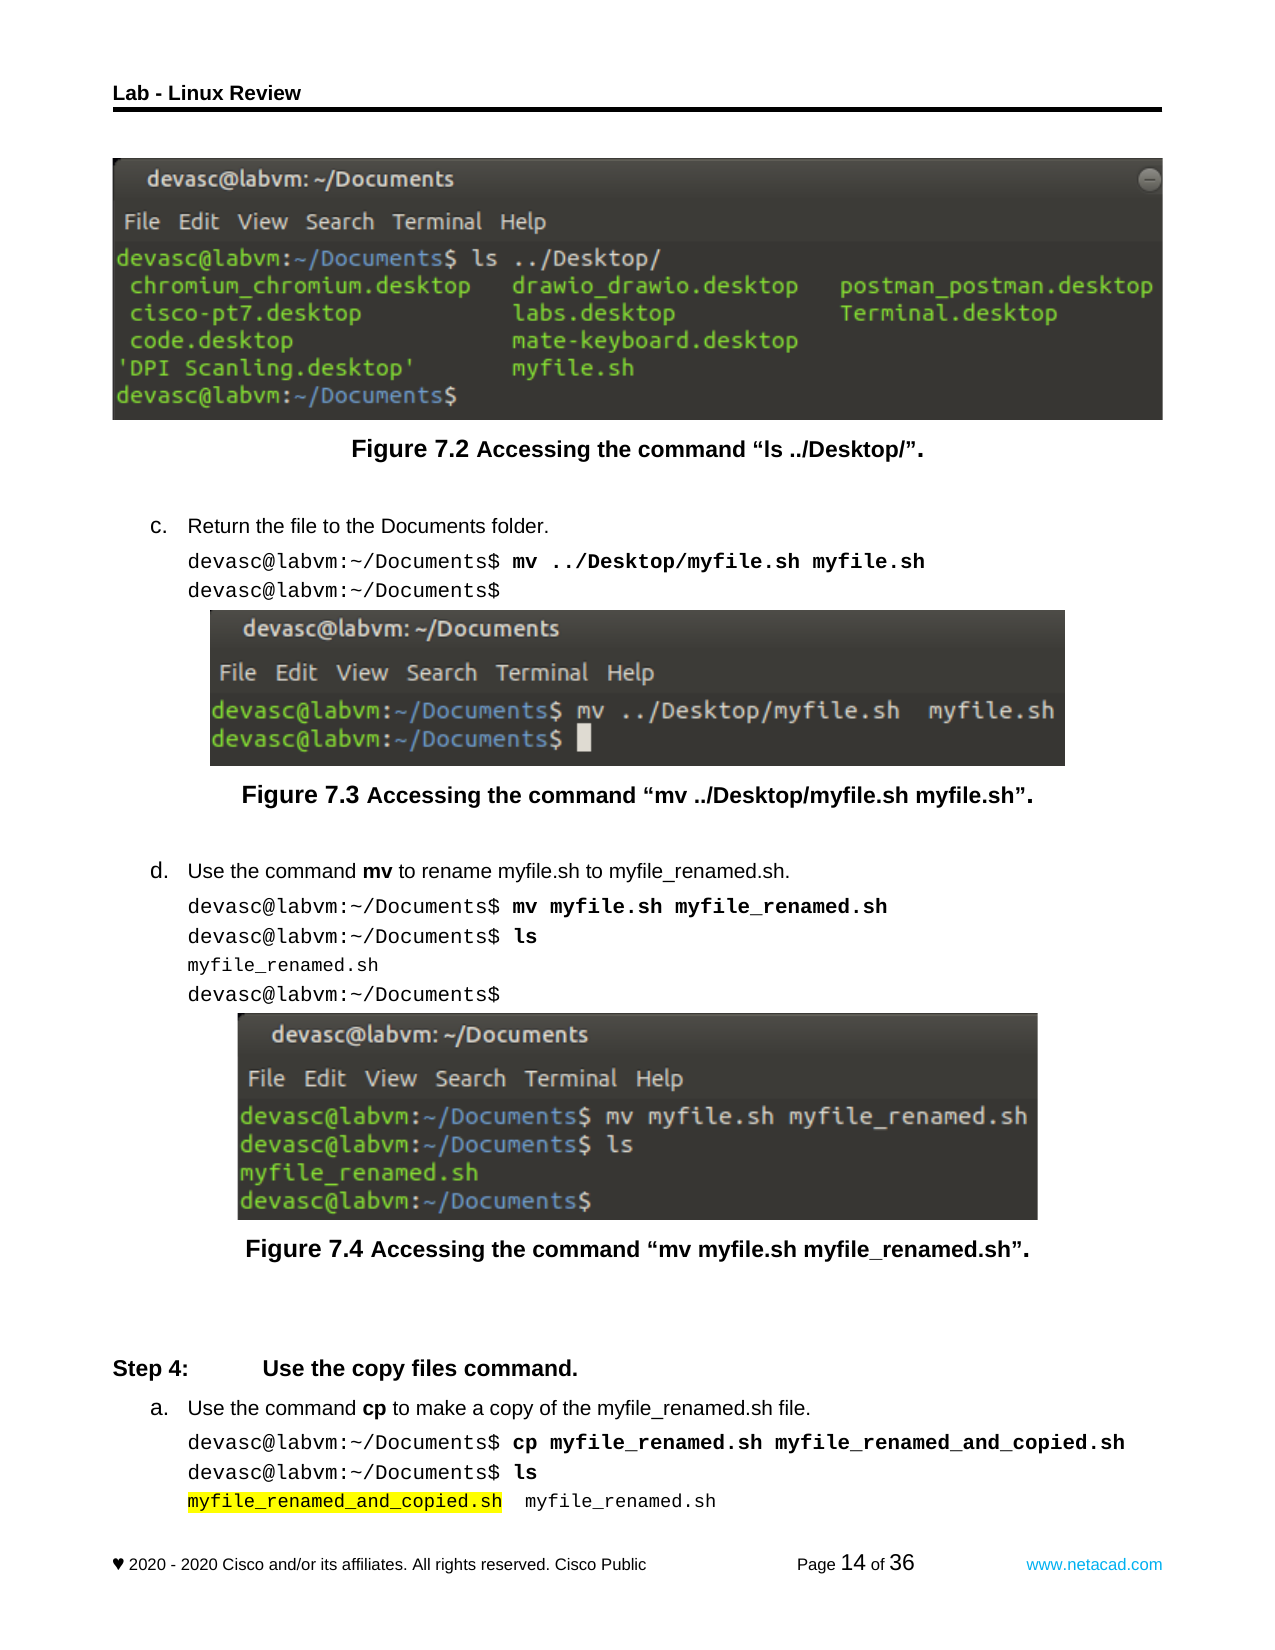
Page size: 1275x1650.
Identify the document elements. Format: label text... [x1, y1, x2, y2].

list Use the command mv to rename myfile.sh to myfile_renamed.sh. [150, 857, 1162, 884]
list Use the command cp to make a copy of the myfile_renamed.sh file. [150, 1393, 1162, 1420]
text devasc@labvm:~/Documents$ [187, 581, 1162, 604]
picture [237, 1013, 1038, 1220]
picture [112, 158, 1163, 420]
text devasc@labvm:~/Documents$ mv myfile.sh myfile_renamed.sh [187, 896, 1162, 920]
picture [210, 610, 1065, 766]
subtitle Use the copy files command. [112, 1354, 1162, 1381]
text devasc@labvm:~/Documents$ ls [187, 926, 1162, 950]
text devasc@labvm:~/Documents$ mv ../Desktop/myfile.sh myfile.sh [187, 551, 1162, 574]
text devasc@labvm:~/Documents$ cp myfile_renamed.sh myfile_renamed_and_copied.sh [187, 1432, 1162, 1456]
list Return the file to the Documents folder. [150, 512, 1162, 538]
text Figure 7.3 Accessing the command “mv ../Desktop/myfile.sh myfile.sh”. [112, 778, 1162, 809]
text devasc@labvm:~/Documents$ ls [187, 1462, 1162, 1486]
text myfile_renamed_and_copied.sh myfile_renamed.sh [502, 1492, 1162, 1513]
text myfile_renamed.sh [187, 956, 1162, 977]
text Figure 7.4 Accessing the command “mv myfile.sh myfile_renamed.sh”. [112, 1232, 1162, 1263]
text Figure 7.2 Accessing the command “ls ../Desktop/”. [112, 432, 1162, 463]
text devasc@labvm:~/Documents$ [187, 984, 1162, 1007]
